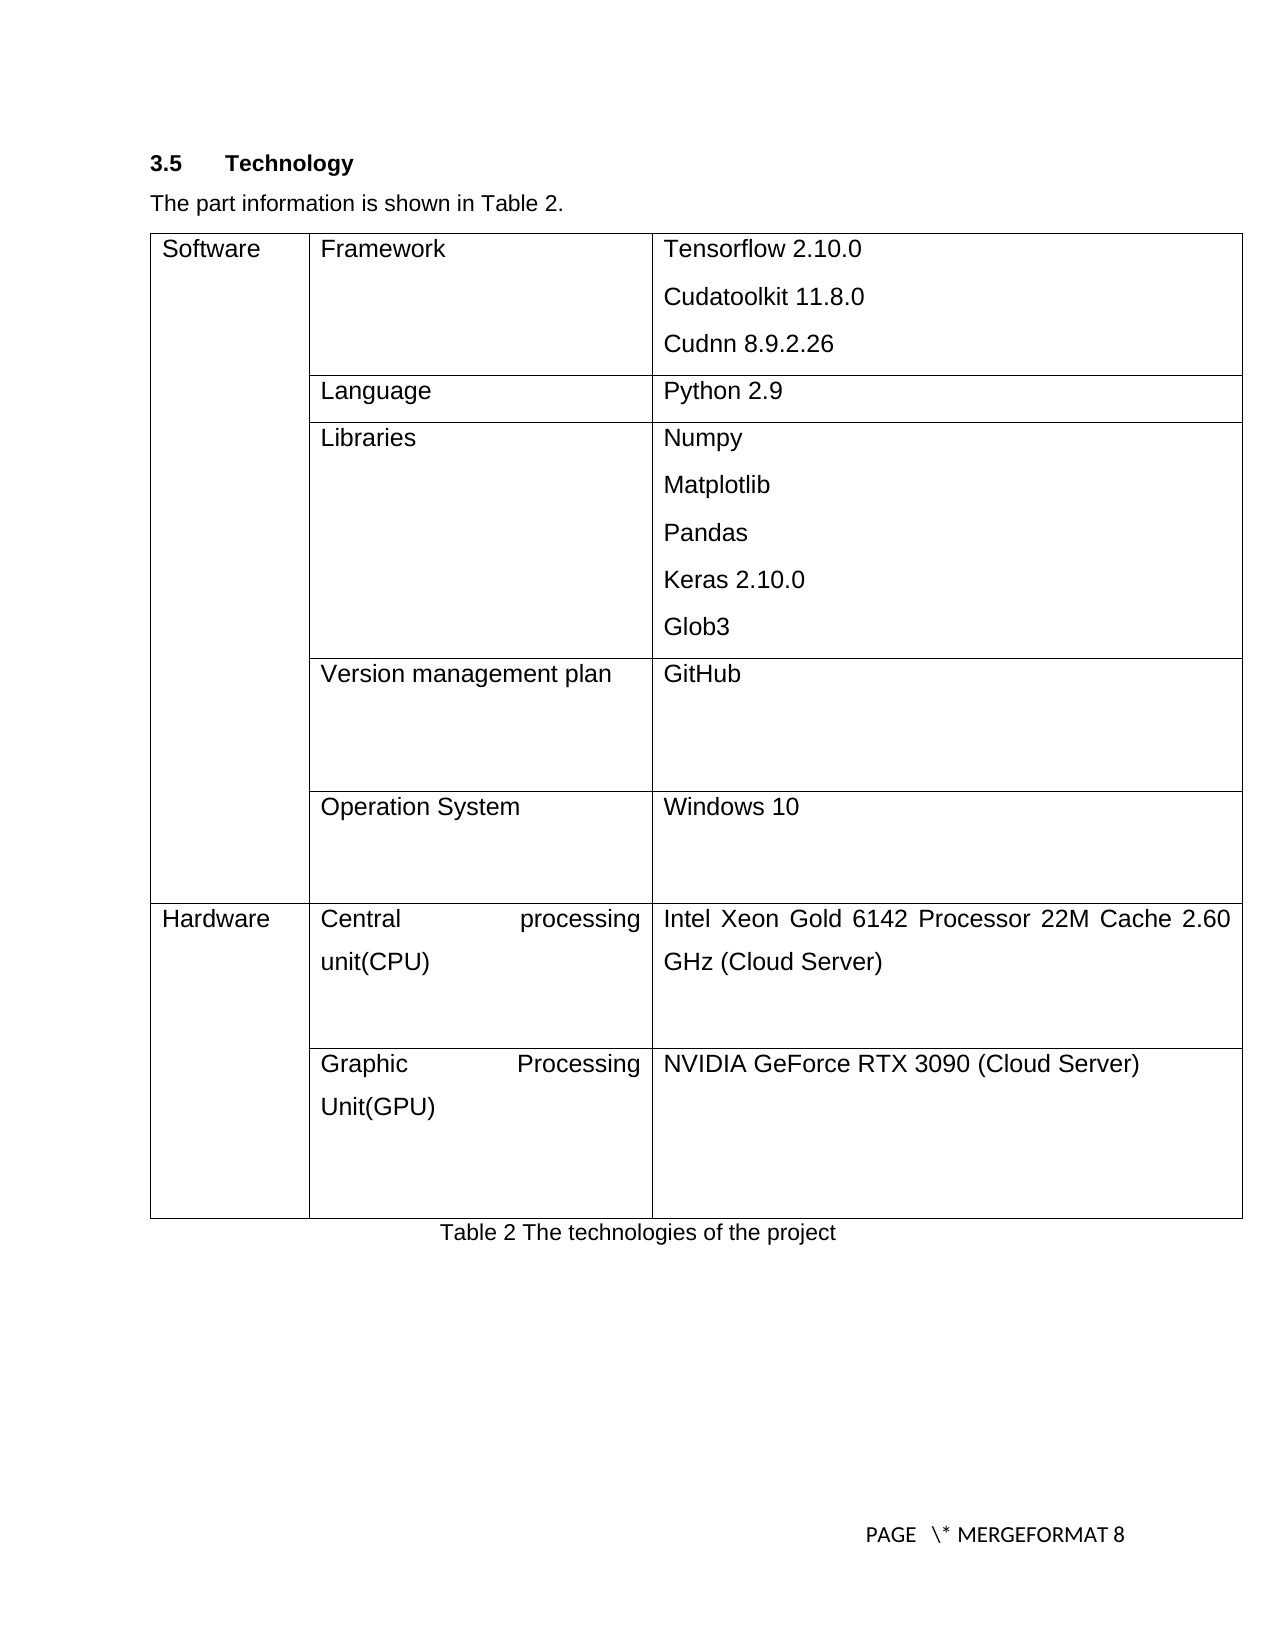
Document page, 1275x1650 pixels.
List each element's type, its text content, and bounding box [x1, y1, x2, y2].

table_cell Hardware [151, 904, 309, 1218]
table_cell Python 2.9 [653, 376, 1242, 422]
table_cell Graphic Processing Unit(GPU) [310, 1049, 652, 1218]
table_cell Central processing unit(CPU) [310, 904, 652, 1048]
table_cell Windows 10 [653, 792, 1242, 903]
table_cell Language [310, 376, 652, 422]
table_cell Libraries [310, 423, 652, 658]
table_cell Version management plan [310, 659, 652, 791]
table_cell NVIDIA GeForce RTX 3090 (Cloud Server) [653, 1049, 1242, 1218]
table_header Software [151, 234, 309, 903]
table_header Tensorflow 2.10.0 Cudatoolkit 11.8.0 Cudnn 8.9.2.26 [653, 234, 1242, 375]
subtitle Technology [150, 150, 1125, 176]
table_header Framework [310, 234, 652, 375]
table_cell GitHub [653, 659, 1242, 791]
text Table 2 The technologies of the project [150, 1219, 1125, 1245]
table_cell Operation System [310, 792, 652, 903]
table_cell Intel Xeon Gold 6142 Processor 22M Cache 2.60 GHz (Cloud Server) [653, 904, 1242, 1048]
text The part information is shown in Table 2. [150, 189, 1125, 216]
table_cell Numpy Matplotlib Pandas Keras 2.10.0 Glob3 [653, 423, 1242, 658]
